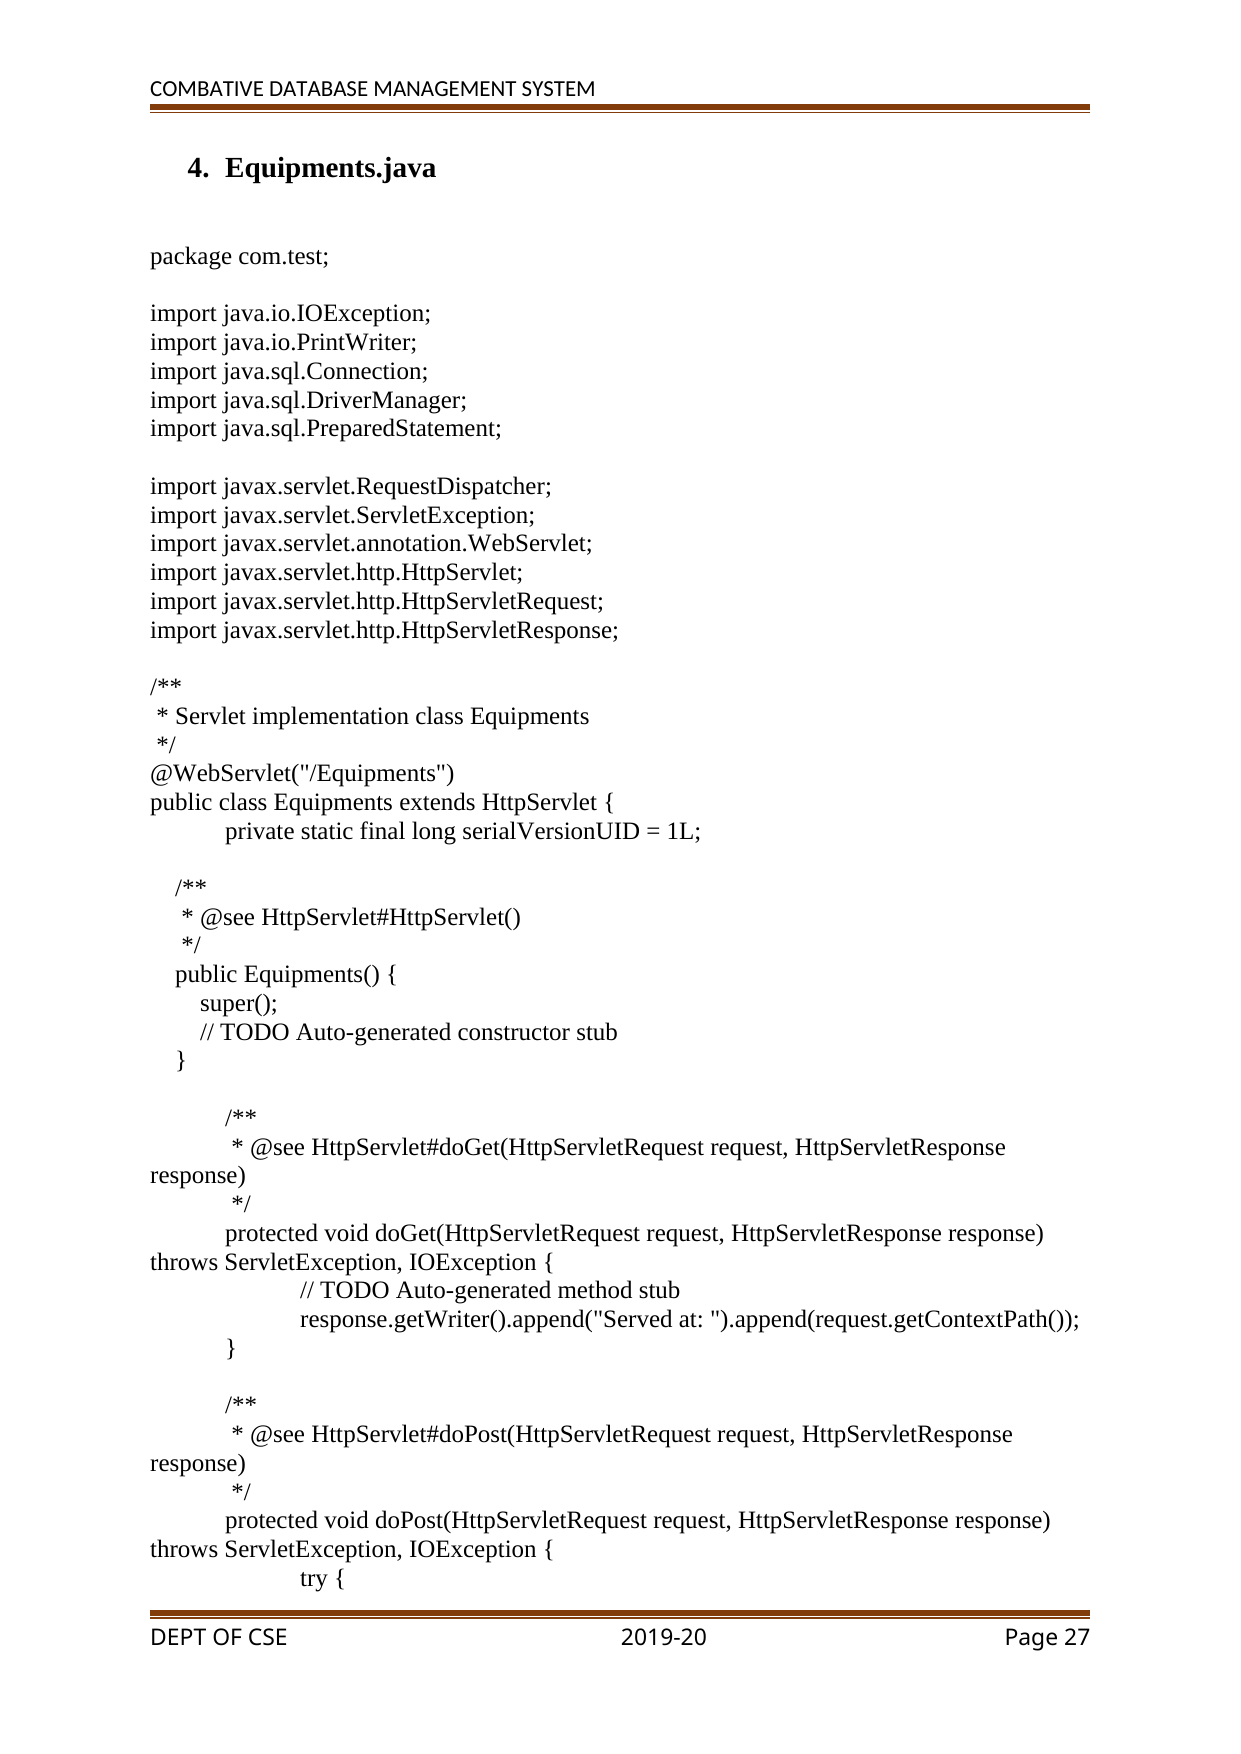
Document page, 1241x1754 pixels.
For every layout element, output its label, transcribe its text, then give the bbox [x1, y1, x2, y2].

text */ [150, 1189, 1090, 1218]
text */ [150, 1477, 1090, 1505]
text /** [150, 873, 1090, 902]
text /** [150, 1390, 1090, 1419]
text /** [150, 1103, 1090, 1132]
text protected void doGet(HttpServletRequest request, HttpServletResponse response) throws ServletException, IOException { [150, 1218, 1090, 1275]
text import javax.servlet.http.HttpServletRequest; [150, 586, 1090, 615]
text */ [150, 930, 1090, 959]
text import javax.servlet.http.HttpServletResponse; [150, 615, 1090, 643]
text */ [150, 730, 1090, 758]
text import java.sql.Connection; [150, 356, 1090, 385]
text /** [150, 672, 1090, 701]
text import java.io.IOException; [150, 298, 1090, 327]
text * @see HttpServlet#HttpServlet() [150, 902, 1090, 930]
text response.getWriter().append("Served at: ").append(request.getContextPath()); [150, 1304, 1090, 1333]
text protected void doPost(HttpServletRequest request, HttpServletResponse response) throws ServletException, IOException { [150, 1505, 1090, 1563]
text import javax.servlet.http.HttpServlet; [150, 557, 1090, 586]
text public Equipments() { [150, 959, 1090, 988]
text try { [150, 1563, 1090, 1592]
text * @see HttpServlet#doPost(HttpServletRequest request, HttpServletResponse response) [150, 1419, 1090, 1477]
text import java.sql.PreparedStatement; [150, 413, 1090, 442]
text import javax.servlet.annotation.WebServlet; [150, 528, 1090, 557]
text private static final long serialVersionUID = 1L; [150, 816, 1090, 845]
text * Servlet implementation class Equipments [150, 701, 1090, 730]
text } [150, 1333, 1090, 1362]
text import java.io.PrintWriter; [150, 327, 1090, 356]
text // TODO Auto-generated method stub [150, 1275, 1090, 1304]
text import javax.servlet.ServletException; [150, 500, 1090, 528]
text * @see HttpServlet#doGet(HttpServletRequest request, HttpServletResponse response) [150, 1132, 1090, 1189]
text package com.test; [150, 241, 1090, 270]
list Equipments.java [187, 150, 1090, 183]
text public class Equipments extends HttpServlet { [150, 787, 1090, 816]
text @WebServlet("/Equipments") [150, 758, 1090, 787]
text import javax.servlet.RequestDispatcher; [150, 471, 1090, 500]
text // TODO Auto-generated constructor stub [150, 1017, 1090, 1045]
text } [150, 1045, 1090, 1074]
text import java.sql.DriverManager; [150, 385, 1090, 413]
text super(); [150, 988, 1090, 1017]
